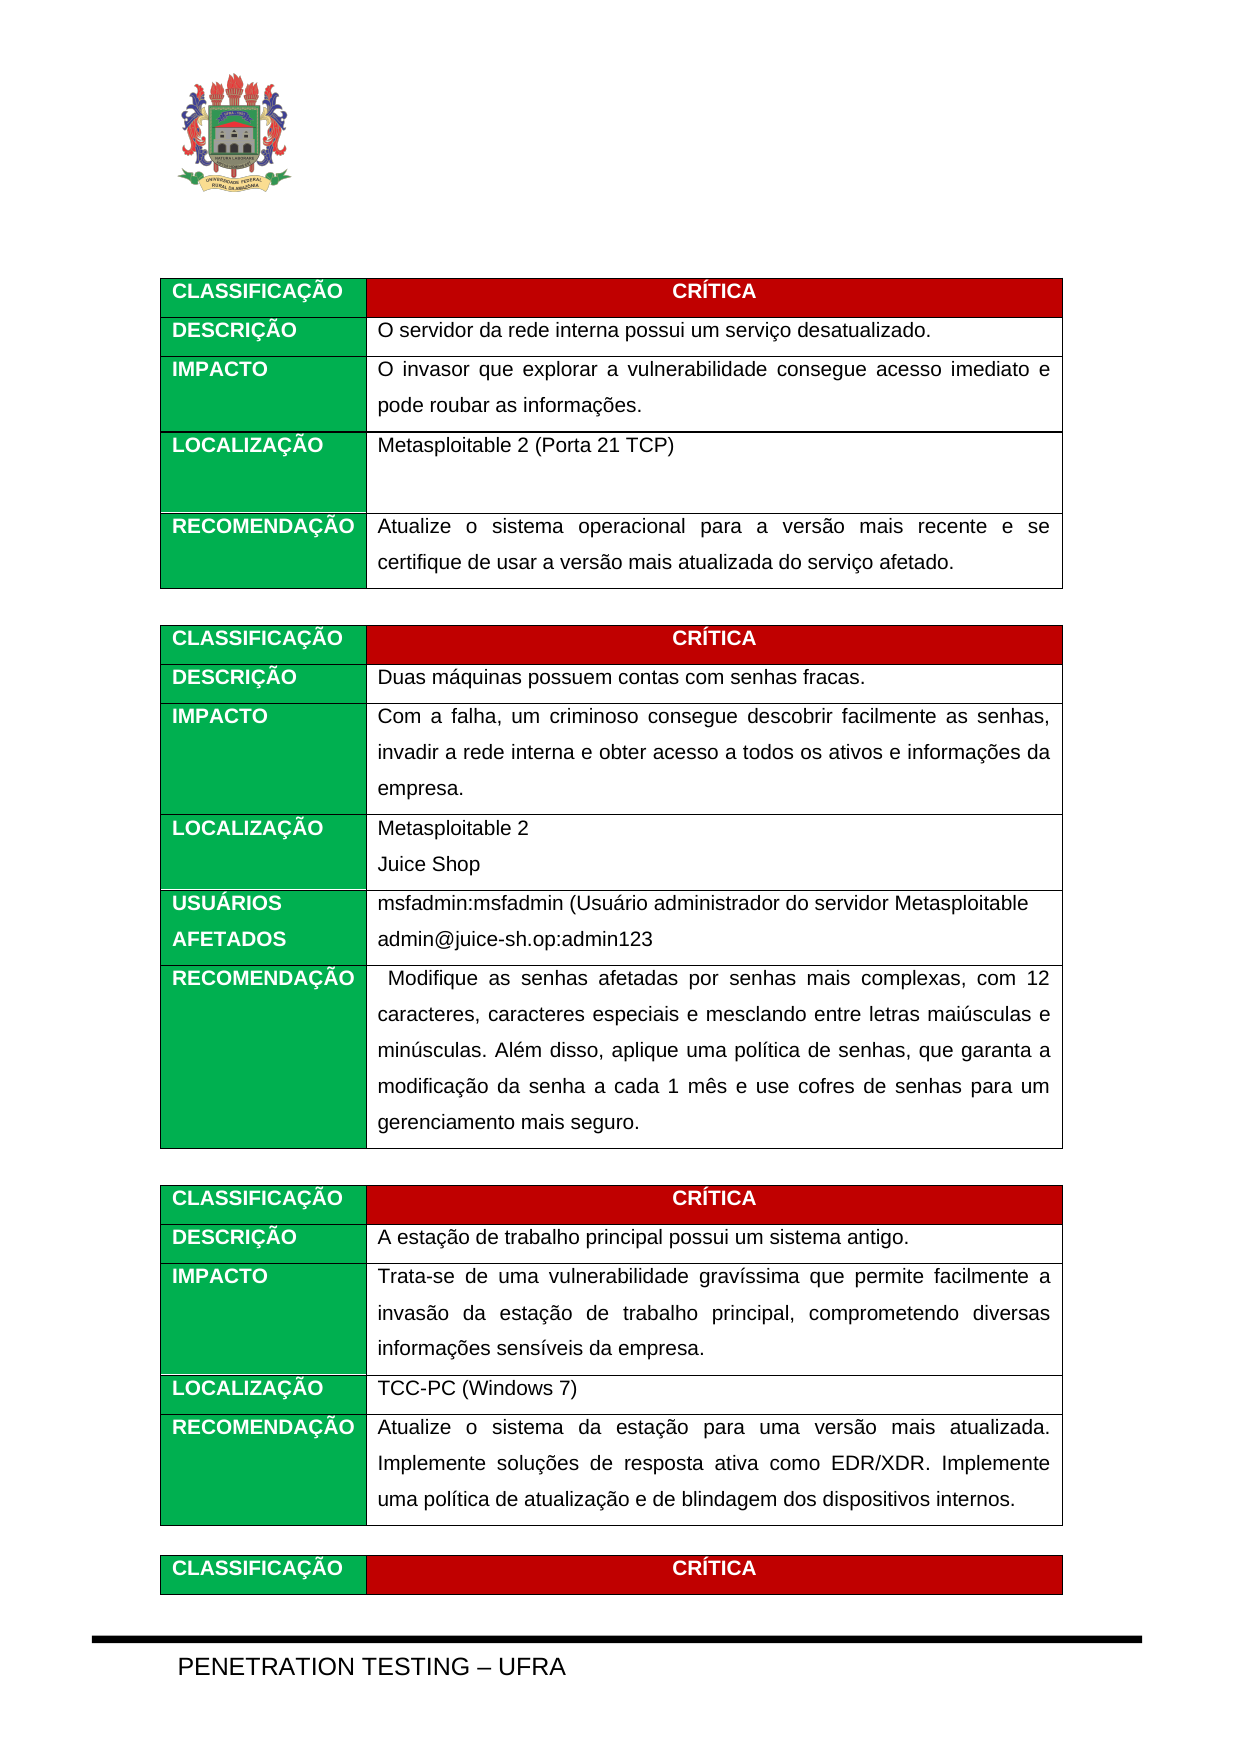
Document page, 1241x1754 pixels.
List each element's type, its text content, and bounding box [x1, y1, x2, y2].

table_cell USUÁRIOS AFETADOS [161, 891, 366, 965]
table_cell DESCRIÇÃO [161, 1225, 366, 1263]
table_header CRÍTICA [367, 1186, 1062, 1224]
table_cell Metasploitable 2 Juice Shop [367, 815, 1062, 889]
table_cell O servidor da rede interna possui um serviço desatualizado. [367, 318, 1062, 356]
table_cell A estação de trabalho principal possui um sistema antigo. [367, 1225, 1062, 1263]
table_cell IMPACTO [161, 1264, 366, 1374]
table_cell RECOMENDAÇÃO [161, 966, 366, 1148]
table_header CRÍTICA [367, 626, 1062, 664]
table_header CLASSIFICAÇÃO [161, 1186, 366, 1224]
table_cell TCC-PC (Windows 7) [367, 1376, 1062, 1414]
picture [177, 73, 292, 192]
table_cell DESCRIÇÃO [161, 665, 366, 703]
table_cell Duas máquinas possuem contas com senhas fracas. [367, 665, 1062, 703]
table_header CLASSIFICAÇÃO [161, 279, 366, 317]
table_header CRÍTICA [367, 1556, 1062, 1594]
table_cell RECOMENDAÇÃO [161, 1415, 366, 1525]
table_cell LOCALIZAÇÃO [161, 433, 366, 512]
table_cell Modifique as senhas afetadas por senhas mais complexas, com 12 caracteres, caracteres especiais e mesclando entre letras maiúsculas e minúsculas. Além disso, aplique uma política de senhas, que garanta a modificação da senha a cada 1 mês e use cofres de senhas para um gerenciamento mais seguro. [367, 966, 1062, 1148]
table_cell RECOMENDAÇÃO [161, 514, 366, 588]
table_cell IMPACTO [161, 704, 366, 814]
table_cell LOCALIZAÇÃO [161, 1376, 366, 1414]
table_header CLASSIFICAÇÃO [161, 1556, 366, 1594]
table_cell Atualize o sistema da estação para uma versão mais atualizada. Implemente soluções de resposta ativa como EDR/XDR. Implemente uma política de atualização e de blindagem dos dispositivos internos. [367, 1415, 1062, 1525]
table_cell Com a falha, um criminoso consegue descobrir facilmente as senhas, invadir a rede interna e obter acesso a todos os ativos e informações da empresa. [367, 704, 1062, 814]
table_cell msfadmin:msfadmin (Usuário administrador do servidor Metasploitable admin@juice-sh.op:admin123 [367, 891, 1062, 965]
table_cell IMPACTO [161, 357, 366, 431]
table_cell Atualize o sistema operacional para a versão mais recente e se certifique de usar a versão mais atualizada do serviço afetado. [367, 514, 1062, 588]
table_cell Trata-se de uma vulnerabilidade gravíssima que permite facilmente a invasão da estação de trabalho principal, comprometendo diversas informações sensíveis da empresa. [367, 1264, 1062, 1374]
table_cell DESCRIÇÃO [161, 318, 366, 356]
table_cell LOCALIZAÇÃO [161, 815, 366, 889]
table_cell Metasploitable 2 (Porta 21 TCP) [367, 433, 1062, 512]
table_header CLASSIFICAÇÃO [161, 626, 366, 664]
table_cell O invasor que explorar a vulnerabilidade consegue acesso imediato e pode roubar as informações. [367, 357, 1062, 431]
table_header CRÍTICA [367, 279, 1062, 317]
